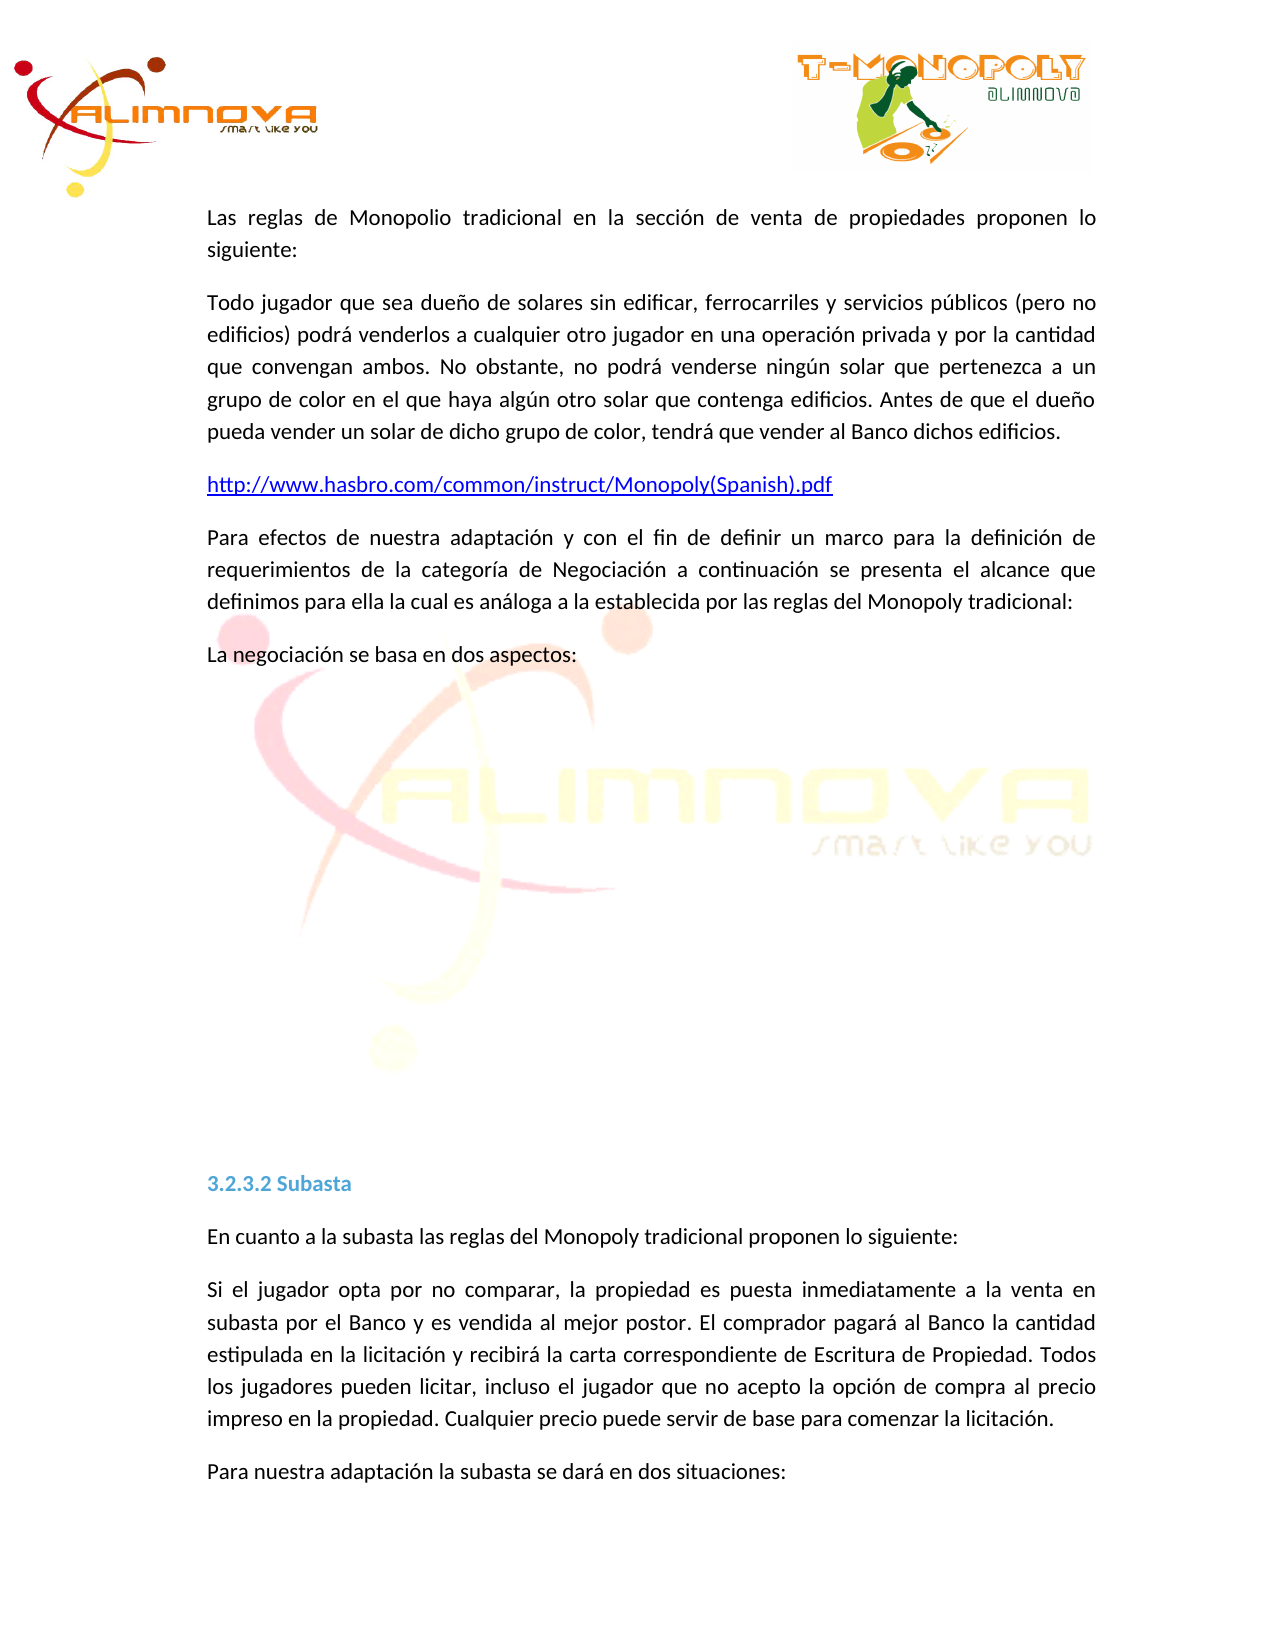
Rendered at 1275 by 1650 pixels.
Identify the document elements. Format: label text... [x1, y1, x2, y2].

subtitle 3.2.3.2 Subasta [207, 1169, 1098, 1197]
text Las reglas de Monopolio tradicional en la sección de venta de propiedades proponen lo siguiente: [207, 177, 1098, 263]
picture [792, 40, 1093, 173]
text Para nuestra adaptación la subasta se dará en dos situaciones: [207, 1457, 1098, 1485]
text La negociación se basa en dos aspectos: [207, 640, 1098, 668]
text Para efectos de nuestra adaptación y con el fin de definir un marco para la definición de requerimientos de la categoría de Negociación a continuación se presenta el alcance que definimos para ella la cual es análoga a la establecida por las reglas del Monopoly tradicional: [207, 523, 1098, 615]
text Si el jugador opta por no comparar, la propiedad es puesta inmediatamente a la venta en subasta por el Banco y es vendida al mejor postor. El comprador pagará al Banco la cantidad estipulada en la licitación y recibirá la carta correspondiente de Escritura de Propiedad. Todos los jugadores pueden licitar, incluso el jugador que no acepto la opción de compra al precio impreso en la propiedad. Cualquier precio puede servir de base para comenzar la licitación. [207, 1275, 1098, 1432]
text http://www.hasbro.com/common/instruct/Monopoly(Spanish).pdf [207, 470, 1098, 498]
picture [10, 55, 319, 199]
text En cuanto a la subasta las reglas del Monopoly tradicional proponen lo siguiente: [207, 1222, 1098, 1250]
text Todo jugador que sea dueño de solares sin edificar, ferrocarriles y servicios públicos (pero no edificios) podrá venderlos a cualquier otro jugador en una operación privada y por la cantidad que convengan ambos. No obstante, no podrá venderse ningún solar que pertenezca a un grupo de color en el que haya algún otro solar que contenga edificios. Antes de que el dueño pueda vender un solar de dicho grupo de color, tendrá que vender al Banco dichos edificios. [207, 288, 1098, 445]
